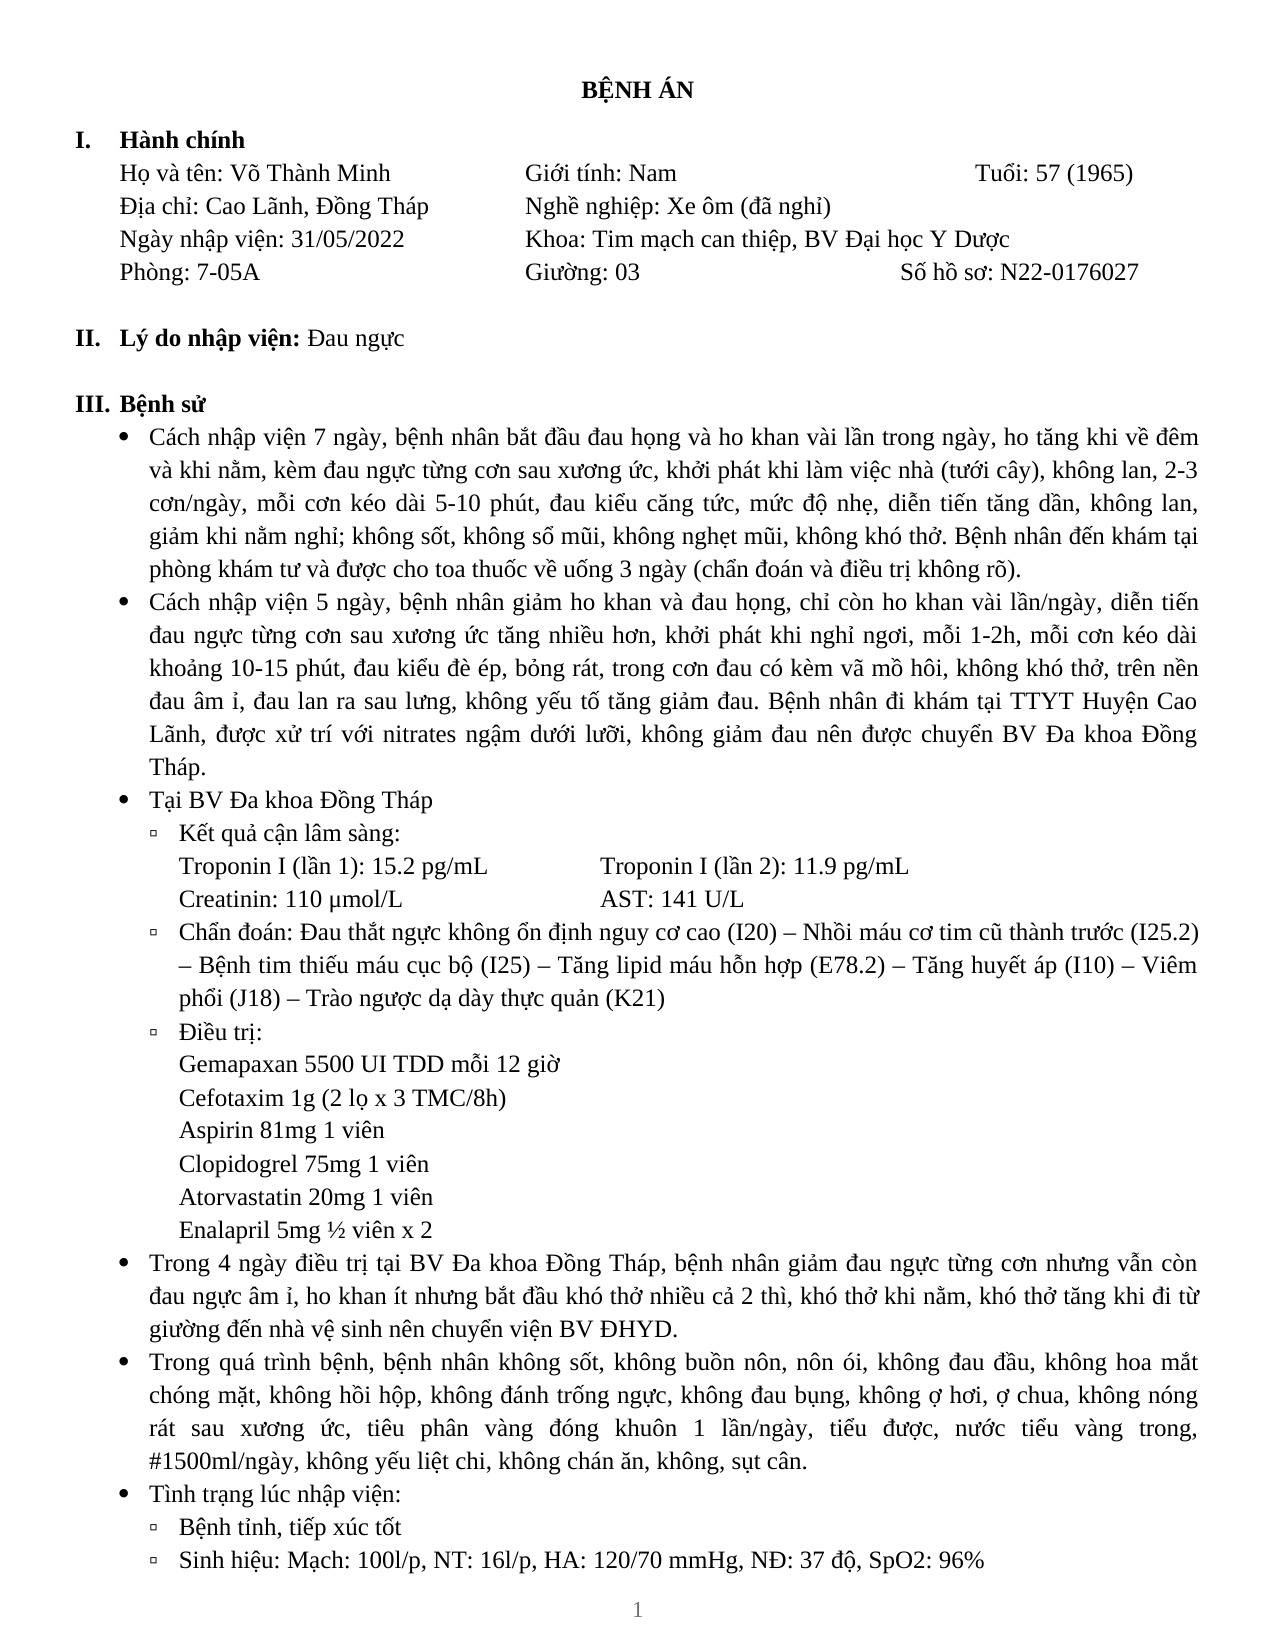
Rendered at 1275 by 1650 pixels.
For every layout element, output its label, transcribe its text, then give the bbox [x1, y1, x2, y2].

text Gemapaxan 5500 UI TDD mỗi 12 giờ [178, 1049, 1200, 1078]
list Tình trạng lúc nhập viện: [119, 1479, 1200, 1508]
text Enalapril 5mg ½ viên x 2 [178, 1215, 1200, 1243]
list Cách nhập viện 7 ngày, bệnh nhân bắt đầu đau họng và ho khan vài lần trong ngày, ho tăng khi về đêm và khi nằm, kèm đau ngực từng cơn sau xương ức, khởi phát khi làm việc nhà (tưới cây), không lan, 2-3 cơn/ngày, mỗi cơn kéo dài 5-10 phút, đau kiểu căng tức, mức độ nhẹ, diễn tiến tăng dần, không lan, giảm khi nằm nghỉ; không sốt, không sổ mũi, không nghẹt mũi, không khó thở. Bệnh nhân đến khám tại phòng khám tư và được cho toa thuốc về uống 3 ngày (chẩn đoán và điều trị không rõ). [119, 422, 1200, 583]
text Cefotaxim 1g (2 lọ x 3 TMC/8h) [178, 1083, 1200, 1111]
text Ngày nhập viện: 31/05/2022 Khoa: Tim mạch can thiệp, BV Đại học Y Dược [119, 224, 1200, 252]
text Địa chỉ: Cao Lãnh, Đồng Tháp Nghề nghiệp: Xe ôm (đã nghỉ) [119, 191, 1200, 219]
text Clopidogrel 75mg 1 viên [178, 1149, 1200, 1177]
list Cách nhập viện 5 ngày, bệnh nhân giảm ho khan và đau họng, chỉ còn ho khan vài lần/ngày, diễn tiến đau ngực từng cơn sau xương ức tăng nhiều hơn, khởi phát khi nghỉ ngơi, mỗi 1-2h, mỗi cơn kéo dài khoảng 10-15 phút, đau kiểu đè ép, bỏng rát, trong cơn đau có kèm vã mồ hôi, không khó thở, trên nền đau âm ỉ, đau lan ra sau lưng, không yếu tố tăng giảm đau. Bệnh nhân đi khám tại TTYT Huyện Cao Lãnh, được xử trí với nitrates ngậm dưới lưỡi, không giảm đau nên được chuyển BV Đa khoa Đồng Tháp. [119, 587, 1200, 781]
list Bệnh tỉnh, tiếp xúc tốt [149, 1512, 1200, 1541]
list Kết quả cận lâm sàng: [149, 818, 1200, 847]
list Chẩn đoán: Đau thắt ngực không ổn định nguy cơ cao (I20) – Nhồi máu cơ tim cũ thành trước (I25.2) – Bệnh tim thiếu máu cục bộ (I25) – Tăng lipid máu hỗn hợp (E78.2) – Tăng huyết áp (I10) – Viêm phổi (J18) – Trào ngược dạ dày thực quản (K21) [149, 917, 1200, 1012]
list Trong 4 ngày điều trị tại BV Đa khoa Đồng Tháp, bệnh nhân giảm đau ngực từng cơn nhưng vẫn còn đau ngực âm ỉ, ho khan ít nhưng bắt đầu khó thở nhiều cả 2 thì, khó thở khi nằm, khó thở tăng khi đi từ giường đến nhà vệ sinh nên chuyển viện BV ĐHYD. [119, 1248, 1200, 1342]
list Điều trị: [149, 1016, 1200, 1045]
list Lý do nhập viện: Đau ngực [75, 323, 1200, 352]
text BỆNH ÁN [75, 75, 1200, 104]
list Hành chính [75, 125, 1200, 153]
list Tại BV Đa khoa Đồng Tháp [119, 785, 1200, 814]
text Họ và tên: Võ Thành Minh Giới tính: Nam Tuổi: 57 (1965) [119, 158, 1200, 186]
text Phòng: 7-05A Giường: 03 Số hồ sơ: N22-0176027 [119, 257, 1200, 286]
list Sinh hiệu: Mạch: 100l/p, NT: 16l/p, HA: 120/70 mmHg, NĐ: 37 độ, SpO2: 96% [149, 1545, 1200, 1574]
list Trong quá trình bệnh, bệnh nhân không sốt, không buồn nôn, nôn ói, không đau đầu, không hoa mắt chóng mặt, không hồi hộp, không đánh trống ngực, không đau bụng, không ợ hơi, ợ chua, không nóng rát sau xương ức, tiêu phân vàng đóng khuôn 1 lần/ngày, tiểu được, nước tiểu vàng trong, #1500ml/ngày, không yếu liệt chi, không chán ăn, không, sụt cân. [119, 1347, 1200, 1474]
text Atorvastatin 20mg 1 viên [178, 1182, 1200, 1210]
list Troponin I (lần 1): 15.2 pg/mL Troponin I (lần 2): 11.9 pg/mL [178, 851, 1200, 880]
list Bệnh sử [75, 389, 1200, 418]
text Aspirin 81mg 1 viên [178, 1116, 1200, 1144]
list Creatinin: 110 μmol/L AST: 141 U/L [178, 884, 1200, 913]
